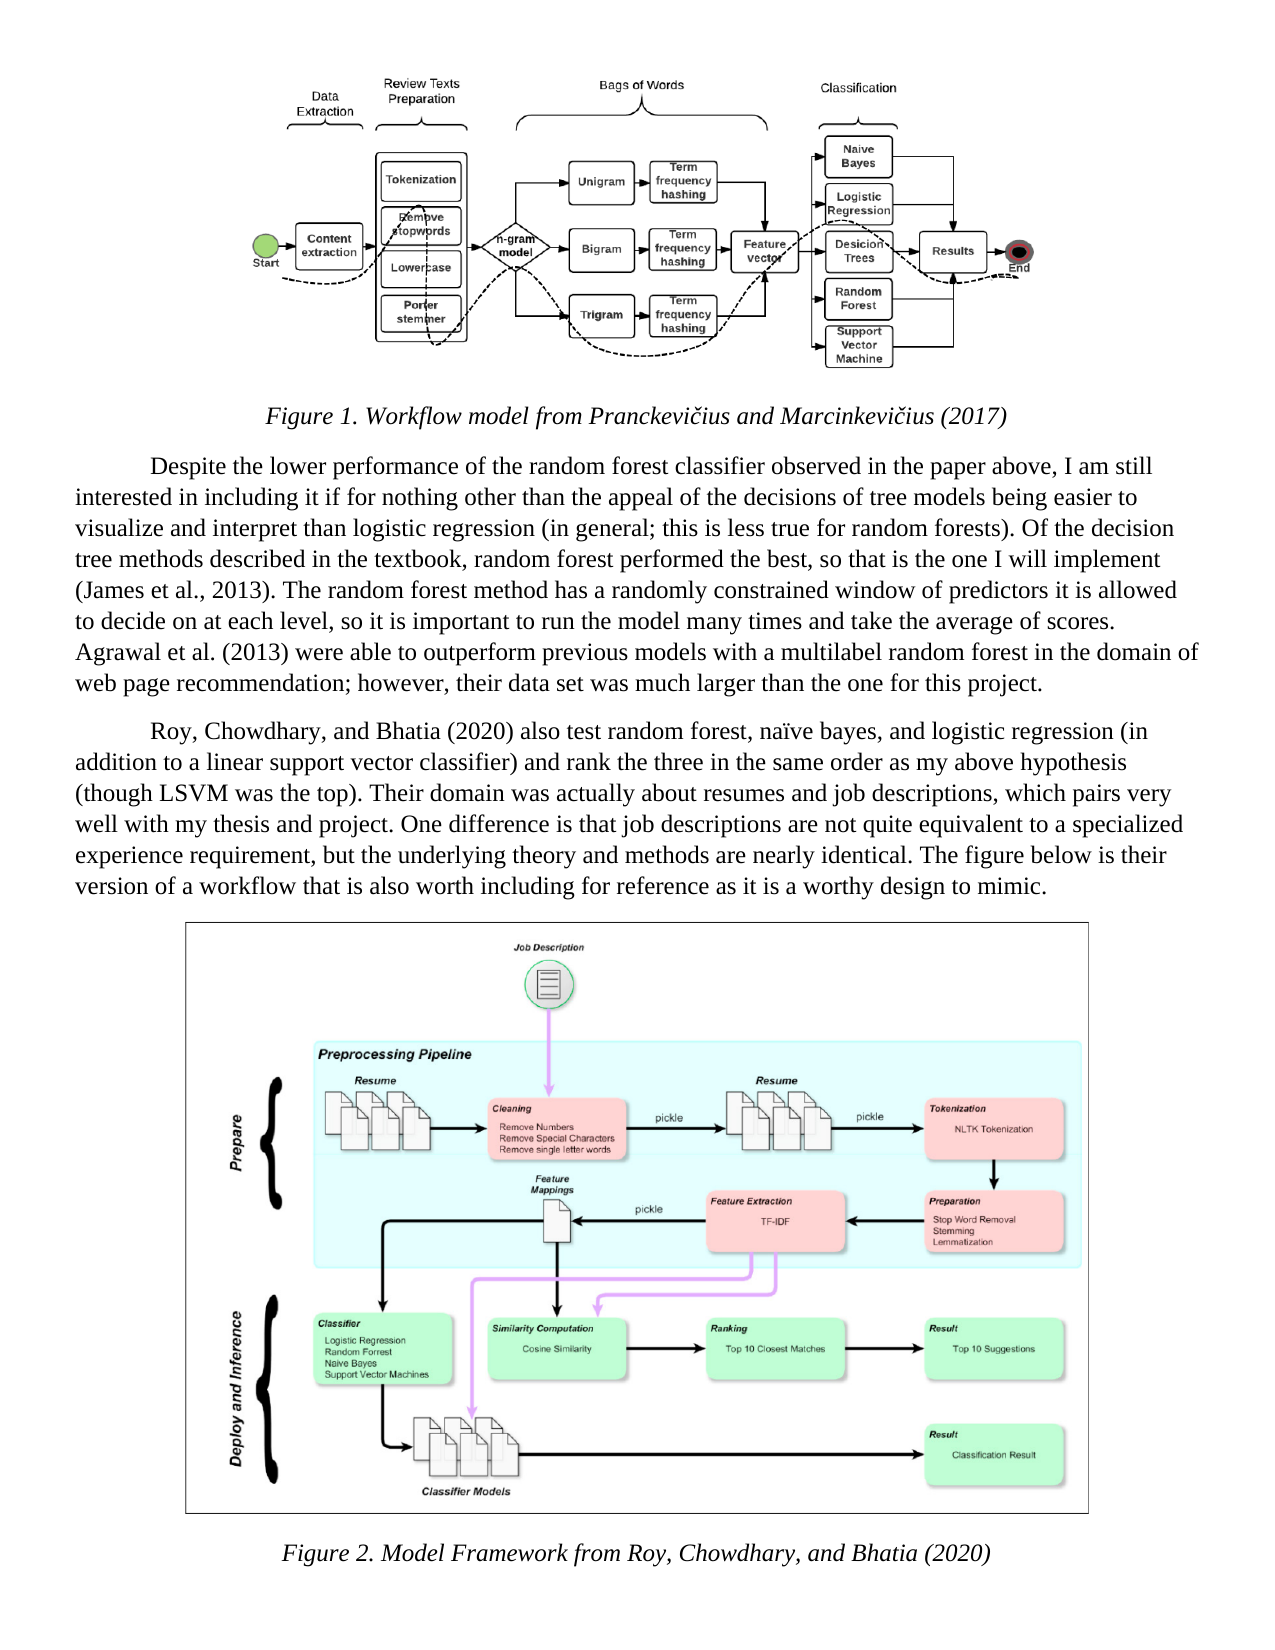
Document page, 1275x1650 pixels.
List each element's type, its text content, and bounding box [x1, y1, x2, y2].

text Despite the lower performance of the random forest classifier observed in the paper above, I am still interested in including it if for nothing other than the appeal of the decisions of tree models being easier to visualize and interpret than logistic regression (in general; this is less true for random forests). Of the decision tree methods described in the textbook, random forest performed the best, so that is the one I will implement (James et al., 2013). The random forest method has a randomly constrained window of predictors it is allowed to decide on at each level, so it is important to run the model many times and take the average of scores. Agrawal et al. (2013) were able to outperform previous models with a multilabel random forest in the domain of web page recommendation; however, their data set was much larger than the one for this project. [75, 451, 1200, 697]
picture [180, 918, 1095, 1519]
picture [221, 75, 1054, 385]
text Roy, Chowdhary, and Bhatia (2020) also test random forest, naïve bayes, and logistic regression (in addition to a linear support vector classifier) and rank the three in the same order as my above hypothesis (though LSVM was the top). Their domain was actually about resumes and job descriptions, which pairs very well with my thesis and project. One difference is that job descriptions are not quite equivalent to a specialized experience requirement, but the underlying theory and methods are nearly identical. The figure below is their version of a workflow that is also worth including for reference as it is a worthy design to mimic. [75, 716, 1200, 900]
